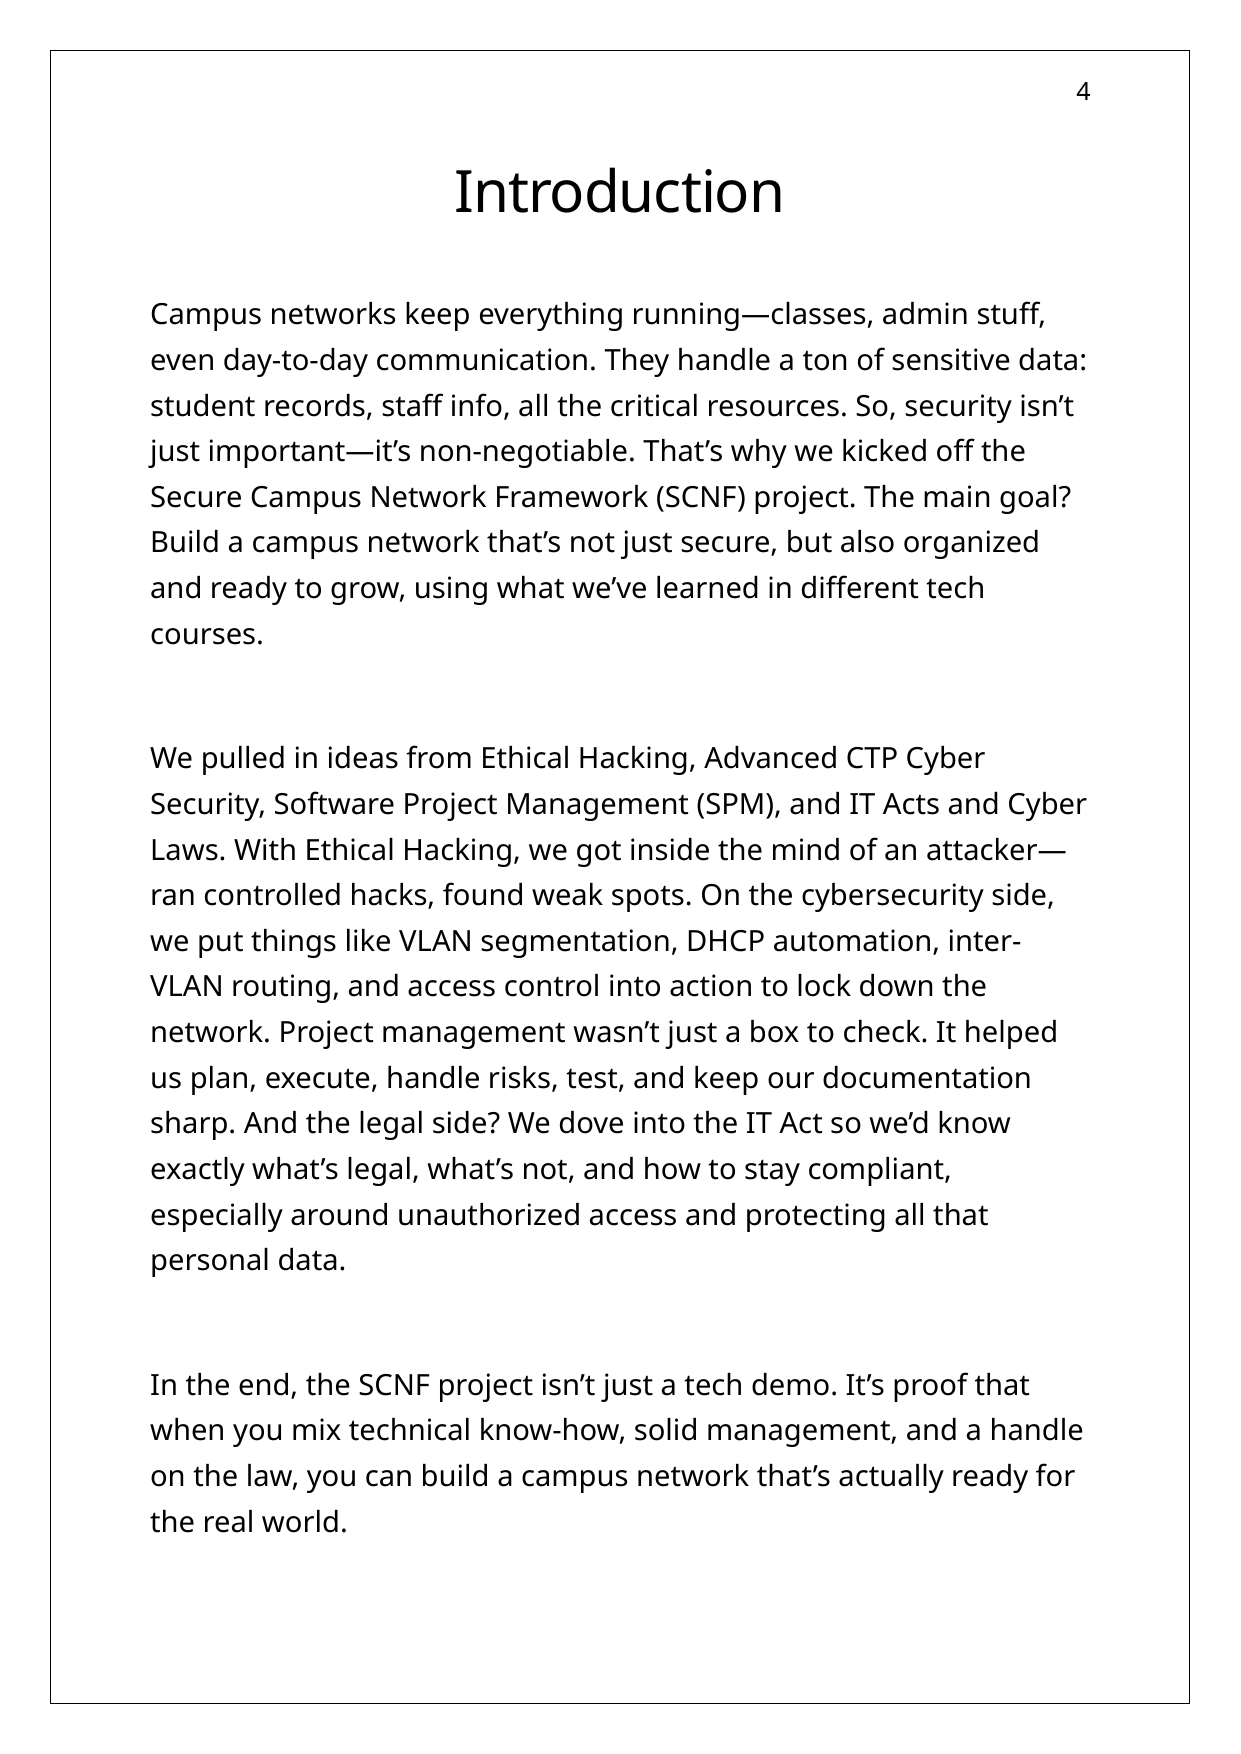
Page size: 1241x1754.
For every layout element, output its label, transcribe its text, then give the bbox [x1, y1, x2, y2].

text Campus networks keep everything running—classes, admin stuff, even day-to-day communication. They handle a ton of sensitive data: student records, staff info, all the critical resources. So, security isn’t just important—it’s non-negotiable. That’s why we kicked off the Secure Campus Network Framework (SCNF) project. The main goal? Build a campus network that’s not just secure, but also organized and ready to grow, using what we’ve learned in different tech courses. [150, 294, 1090, 653]
text We pulled in ideas from Ethical Hacking, Advanced CTP Cyber Security, Software Project Management (SPM), and IT Acts and Cyber Laws. With Ethical Hacking, we got inside the mind of an attacker—ran controlled hacks, found weak spots. On the cybersecurity side, we put things like VLAN segmentation, DHCP automation, inter-VLAN routing, and access control into action to lock down the network. Project management wasn’t just a box to check. It helped us plan, execute, handle risks, test, and keep our documentation sharp. And the legal side? We dove into the IT Act so we’d know exactly what’s legal, what’s not, and how to stay compliant, especially around unauthorized access and protecting all that personal data. [150, 738, 1090, 1279]
title Introduction [150, 150, 1090, 229]
text In the end, the SCNF project isn’t just a tech demo. It’s proof that when you mix technical know-how, solid management, and a handle on the law, you can build a campus network that’s actually ready for the real world. [150, 1364, 1090, 1541]
